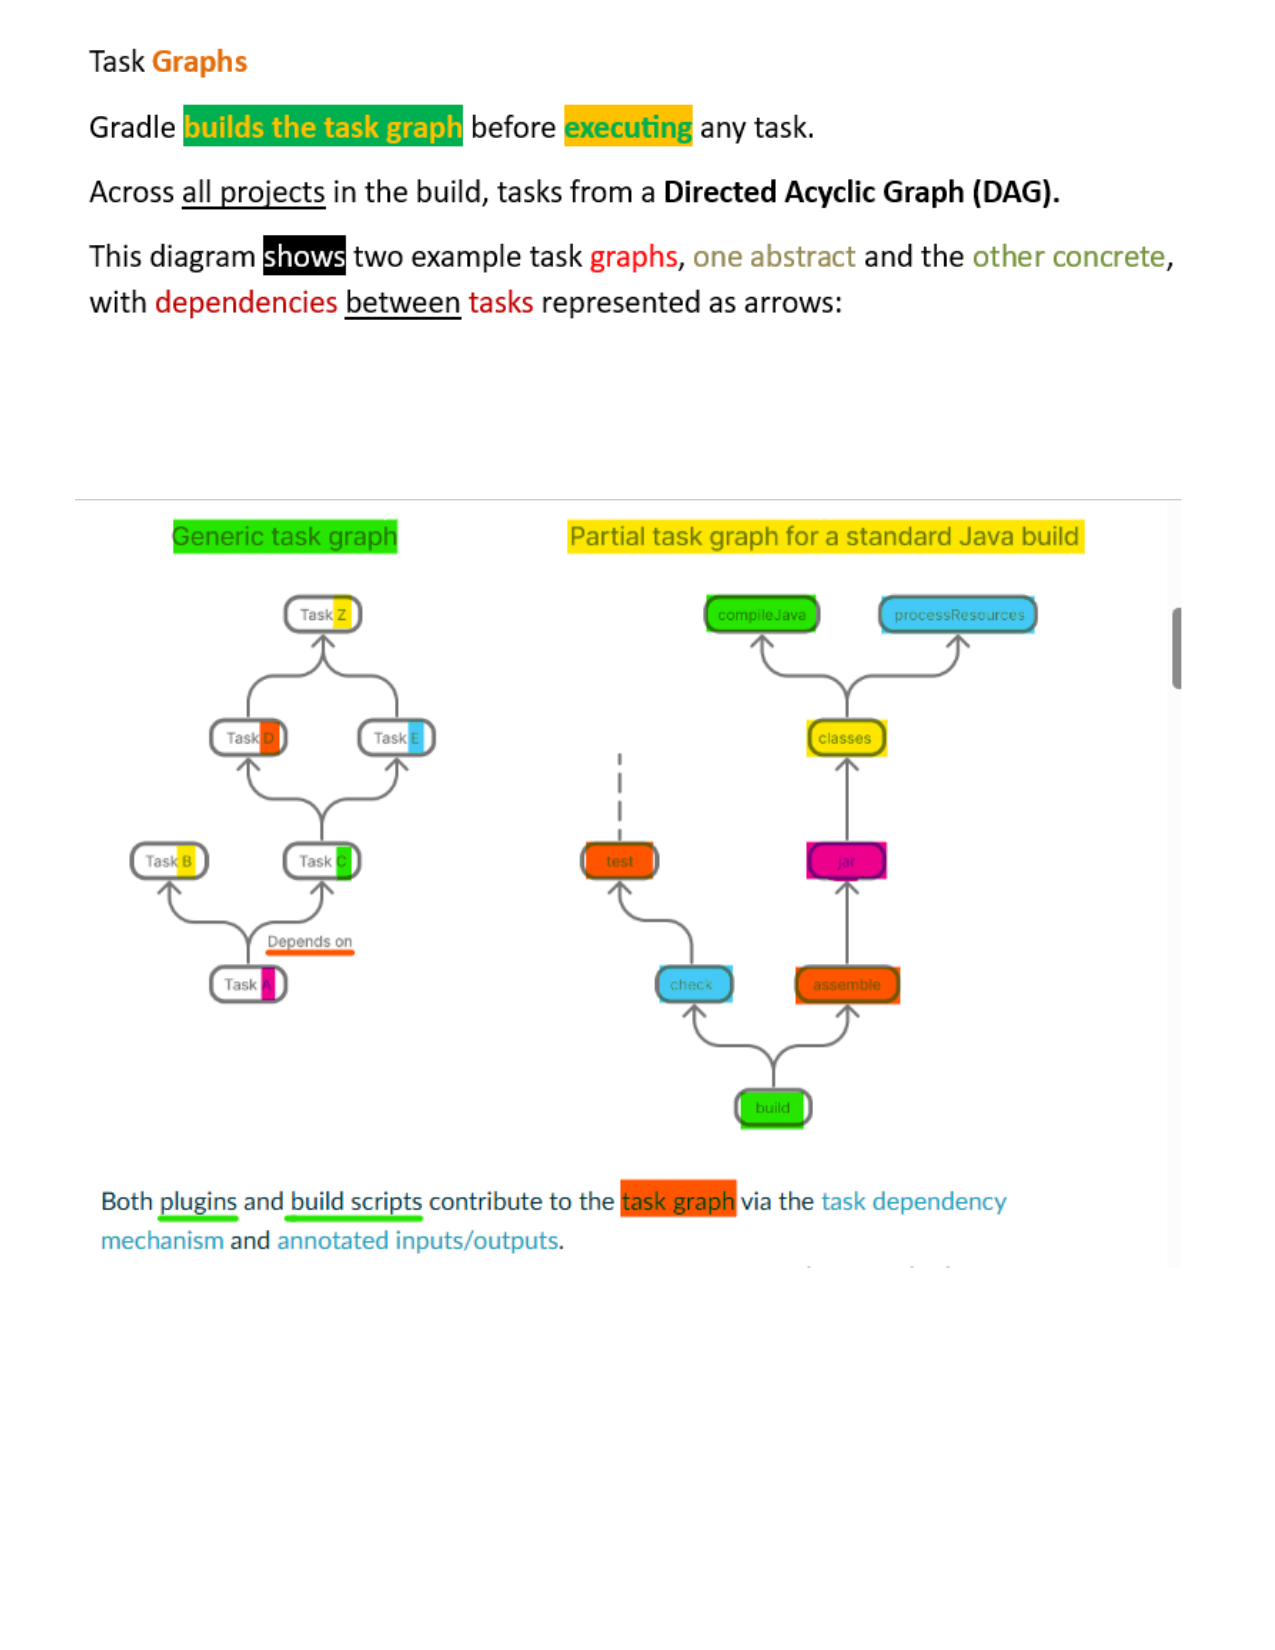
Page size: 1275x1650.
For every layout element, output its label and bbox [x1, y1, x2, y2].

picture [75, 350, 1182, 1268]
picture [75, 30, 1200, 330]
